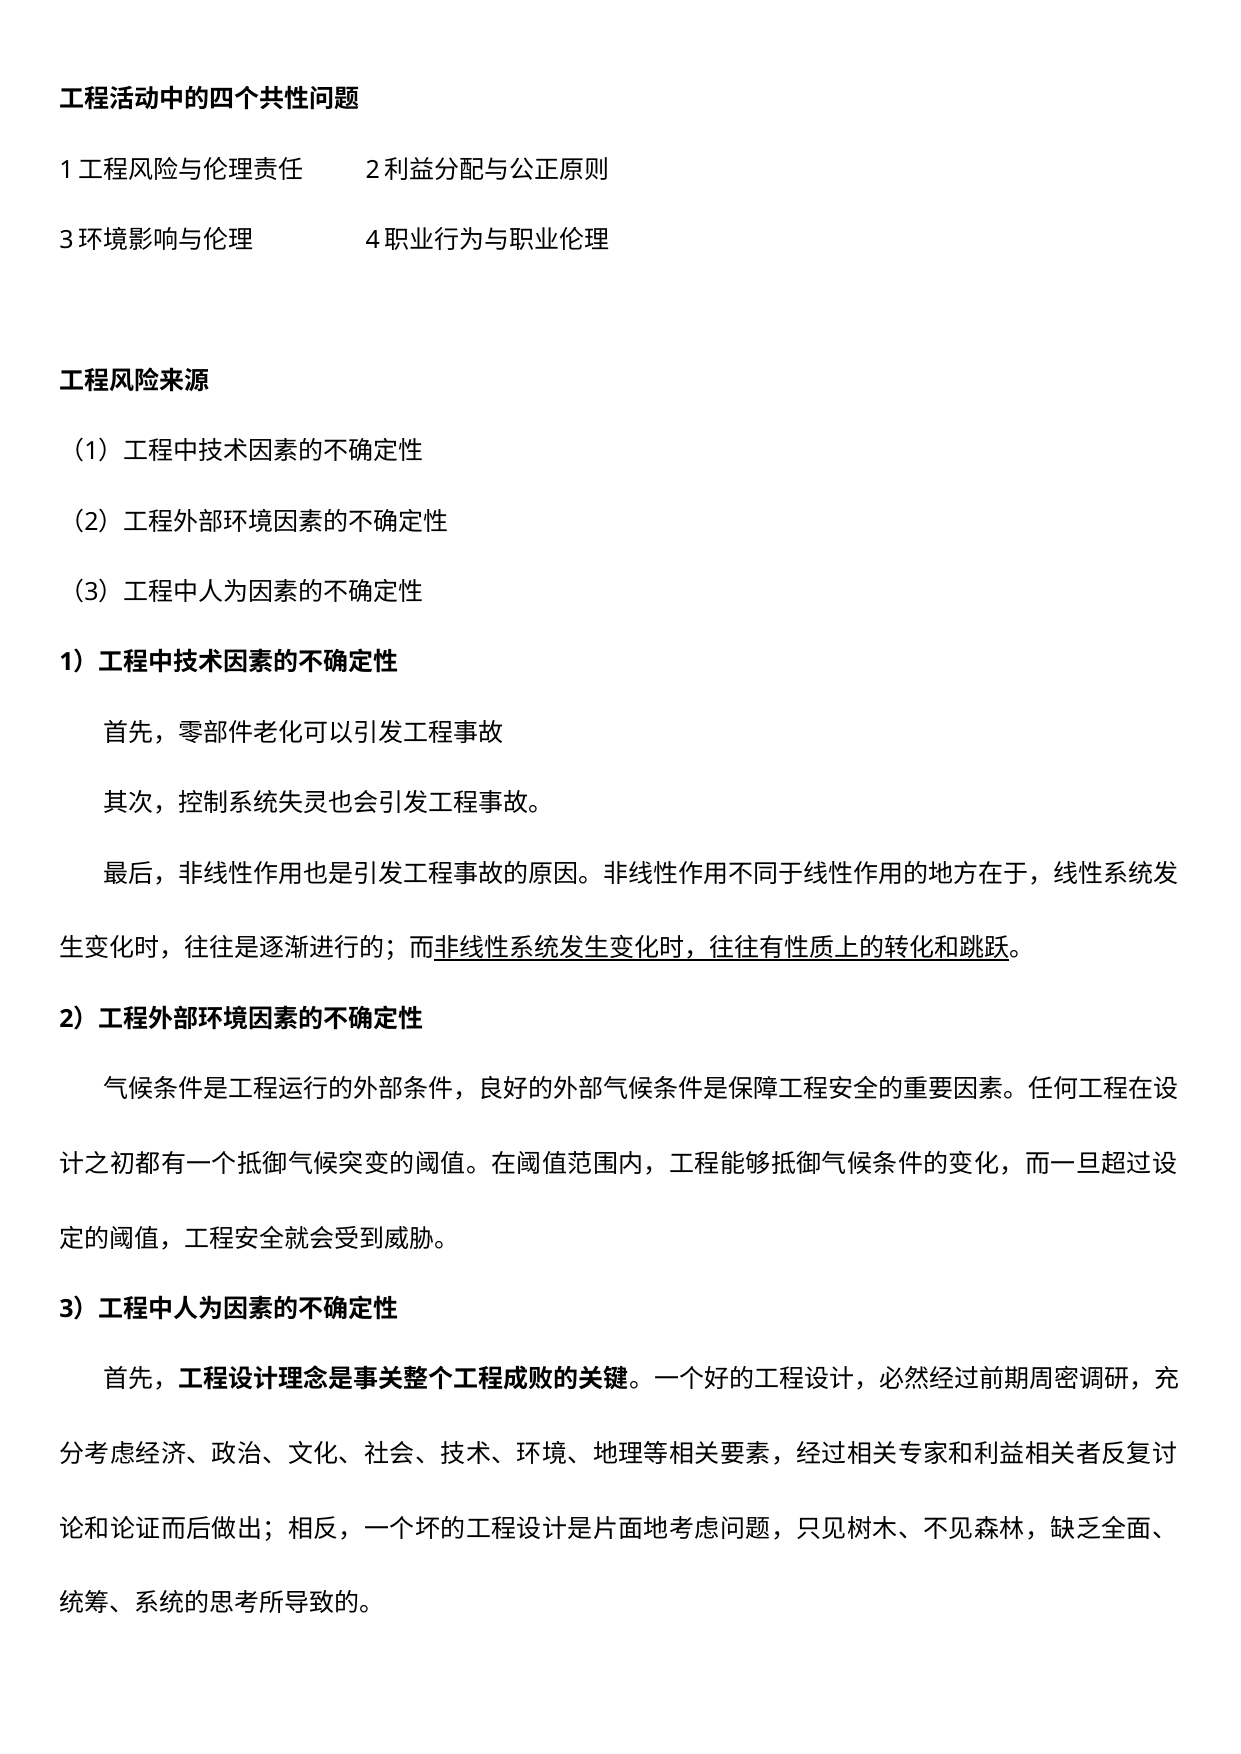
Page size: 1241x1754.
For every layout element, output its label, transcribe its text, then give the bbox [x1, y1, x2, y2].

text 3）工程中人为因素的不确定性 [59, 1274, 1181, 1339]
text 气候条件是工程运行的外部条件，良好的外部气候条件是保障工程安全的重要因素。任何工程在设计之初都有一个抵御气候突变的阈值。在阈值范围内，工程能够抵御气候条件的变化，而一旦超过设定的阈值，工程安全就会受到威胁。 [59, 1054, 1181, 1269]
text 3环境影响与伦理 4职业行为与职业伦理 [59, 205, 1181, 270]
text （3）工程中人为因素的不确定性 [59, 557, 1181, 622]
text 其次，控制系统失灵也会引发工程事故。 [59, 768, 1181, 833]
text 首先，工程设计理念是事关整个工程成败的关键。一个好的工程设计，必然经过前期周密调研，充分考虑经济、政治、文化、社会、技术、环境、地理等相关要素，经过相关专家和利益相关者反复讨论和论证而后做出；相反，一个坏的工程设计是片面地考虑问题，只见树木、不见森林，缺乏全面、统筹、系统的思考所导致的。 [59, 1344, 1181, 1633]
text 1）工程中技术因素的不确定性 [59, 627, 1181, 692]
text 最后，非线性作用也是引发工程事故的原因。非线性作用不同于线性作用的地方在于，线性系统发生变化时，往往是逐渐进行的；而非线性系统发生变化时，往往有性质上的转化和跳跃。 [59, 839, 1181, 978]
text 工程风险来源 [59, 346, 1181, 411]
text 1工程风险与伦理责任 2利益分配与公正原则 [59, 135, 1181, 200]
text （1）工程中技术因素的不确定性 [59, 416, 1181, 481]
text 首先，零部件老化可以引发工程事故 [59, 698, 1181, 763]
text （2）工程外部环境因素的不确定性 [59, 487, 1181, 552]
text 工程活动中的四个共性问题 [59, 64, 1181, 129]
text 2）工程外部环境因素的不确定性 [59, 984, 1181, 1049]
